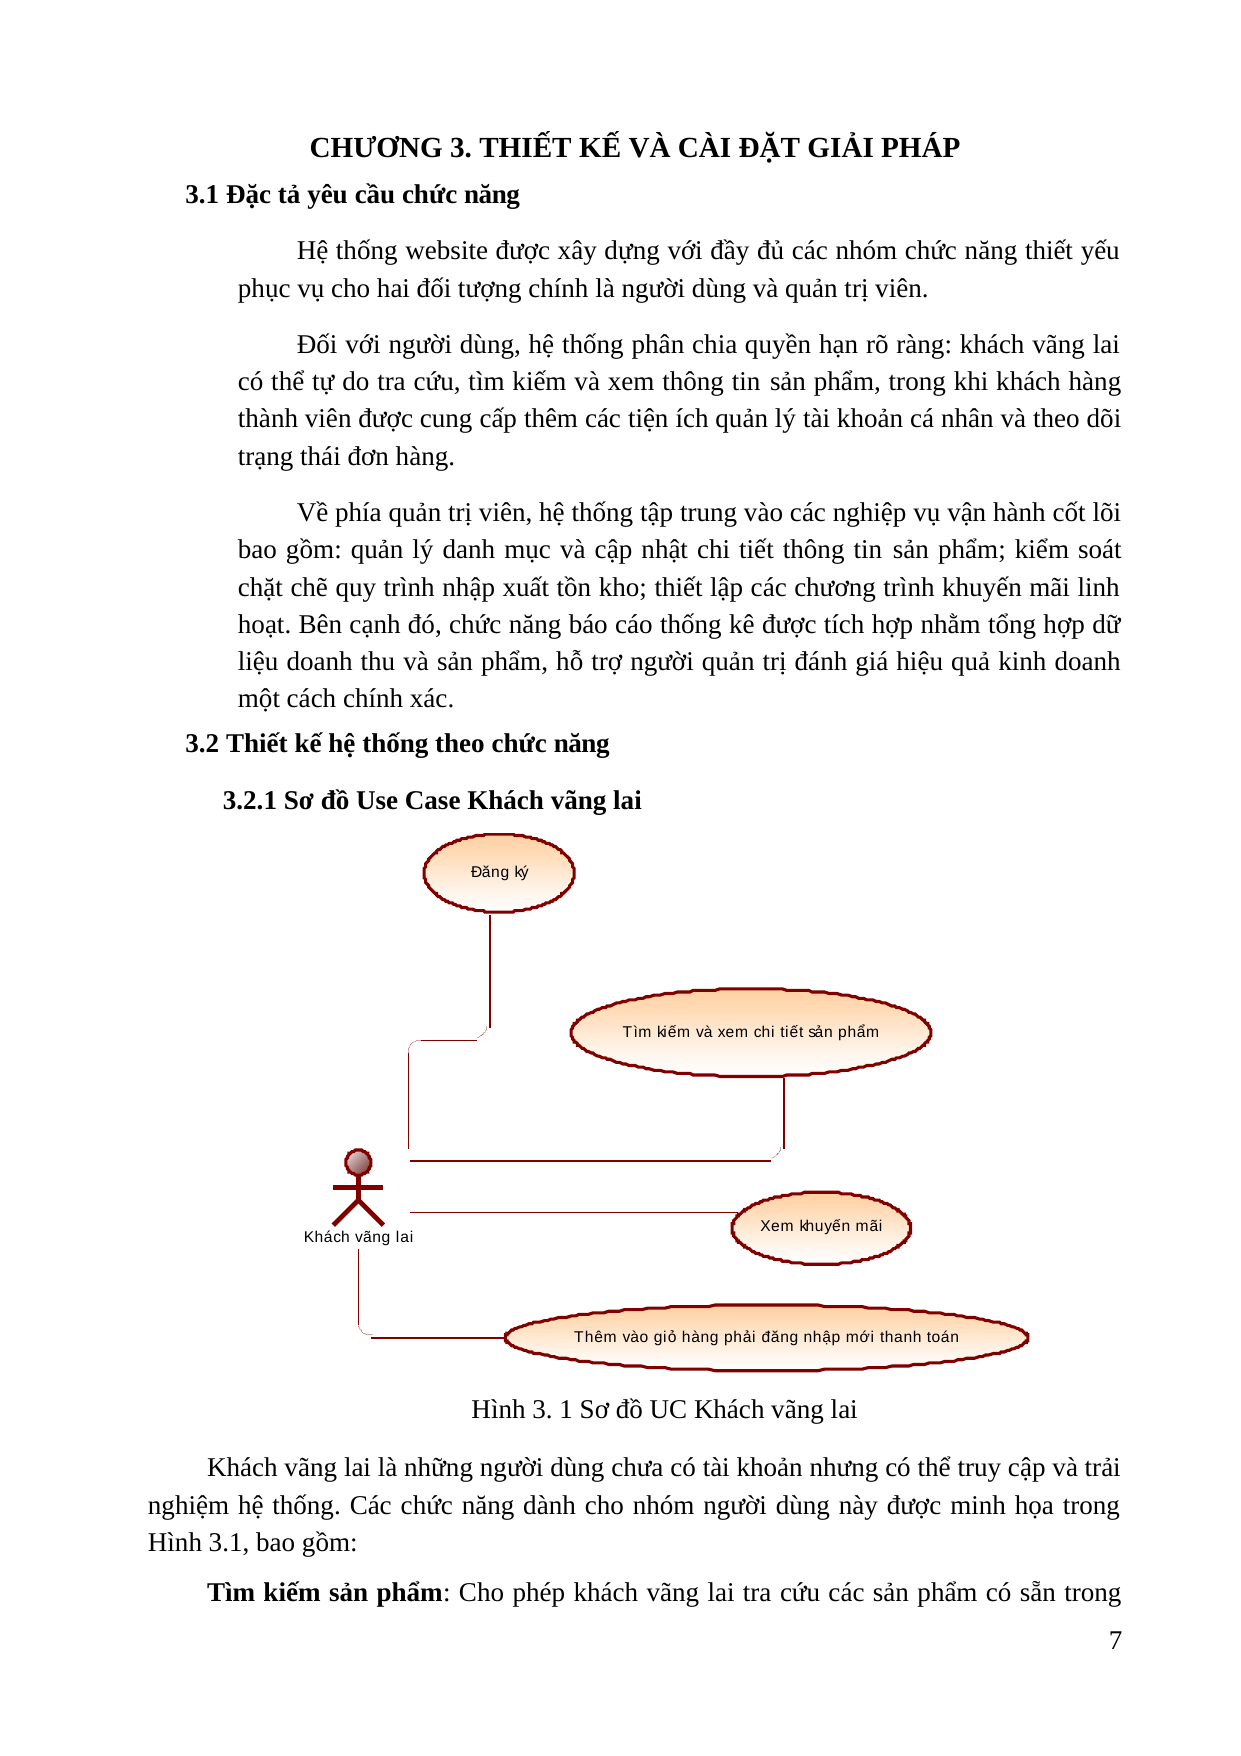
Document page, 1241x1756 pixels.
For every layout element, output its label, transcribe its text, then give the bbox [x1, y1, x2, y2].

text Đối với người dùng, hệ thống phân chia quyền hạn rõ ràng: khách vãng lai có thể tự do tra cứu, tìm kiếm và xem thông tin sản phẩm, trong khi khách hàng thành viên được cung cấp thêm các tiện ích quản lý tài khoản cá nhân và theo dõi trạng thái đơn hàng. [238, 328, 1122, 471]
text Hình 3. 1 Sơ đồ UC Khách vãng lai [148, 1393, 1122, 1424]
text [148, 1576, 1122, 1607]
text Khách vãng lai là những người dùng chưa có tài khoản nhưng có thể truy cập và trải nghiệm hệ thống. Các chức năng dành cho nhóm người dùng này được minh họa trong Hình 3.1, bao gồm: [148, 1452, 1122, 1557]
subtitle Sơ đồ Use Case Khách vãng lai [223, 784, 1122, 815]
subtitle THIẾT KẾ VÀ CÀI ĐẶT GIẢI PHÁP [148, 131, 1122, 164]
subtitle Thiết kế hệ thống theo chức năng [185, 727, 1122, 758]
text Về phía quản trị viên, hệ thống tập trung vào các nghiệp vụ vận hành cốt lõi bao gồm: quản lý danh mục và cập nhật chi tiết thông tin sản phẩm; kiểm soát chặt chẽ quy trình nhập xuất tồn kho; thiết lập các chương trình khuyến mãi linh hoạt. Bên cạnh đó, chức năng báo cáo thống kê được tích hợp nhằm tổng hợp dữ liệu doanh thu và sản phẩm, hỗ trợ người quản trị đánh giá hiệu quả kinh doanh một cách chính xác. [238, 496, 1122, 714]
text Hệ thống website được xây dựng với đầy đủ các nhóm chức năng thiết yếu phục vụ cho hai đối tượng chính là người dùng và quản trị viên. [238, 234, 1122, 303]
subtitle Đặc tả yêu cầu chức năng [185, 178, 1122, 209]
